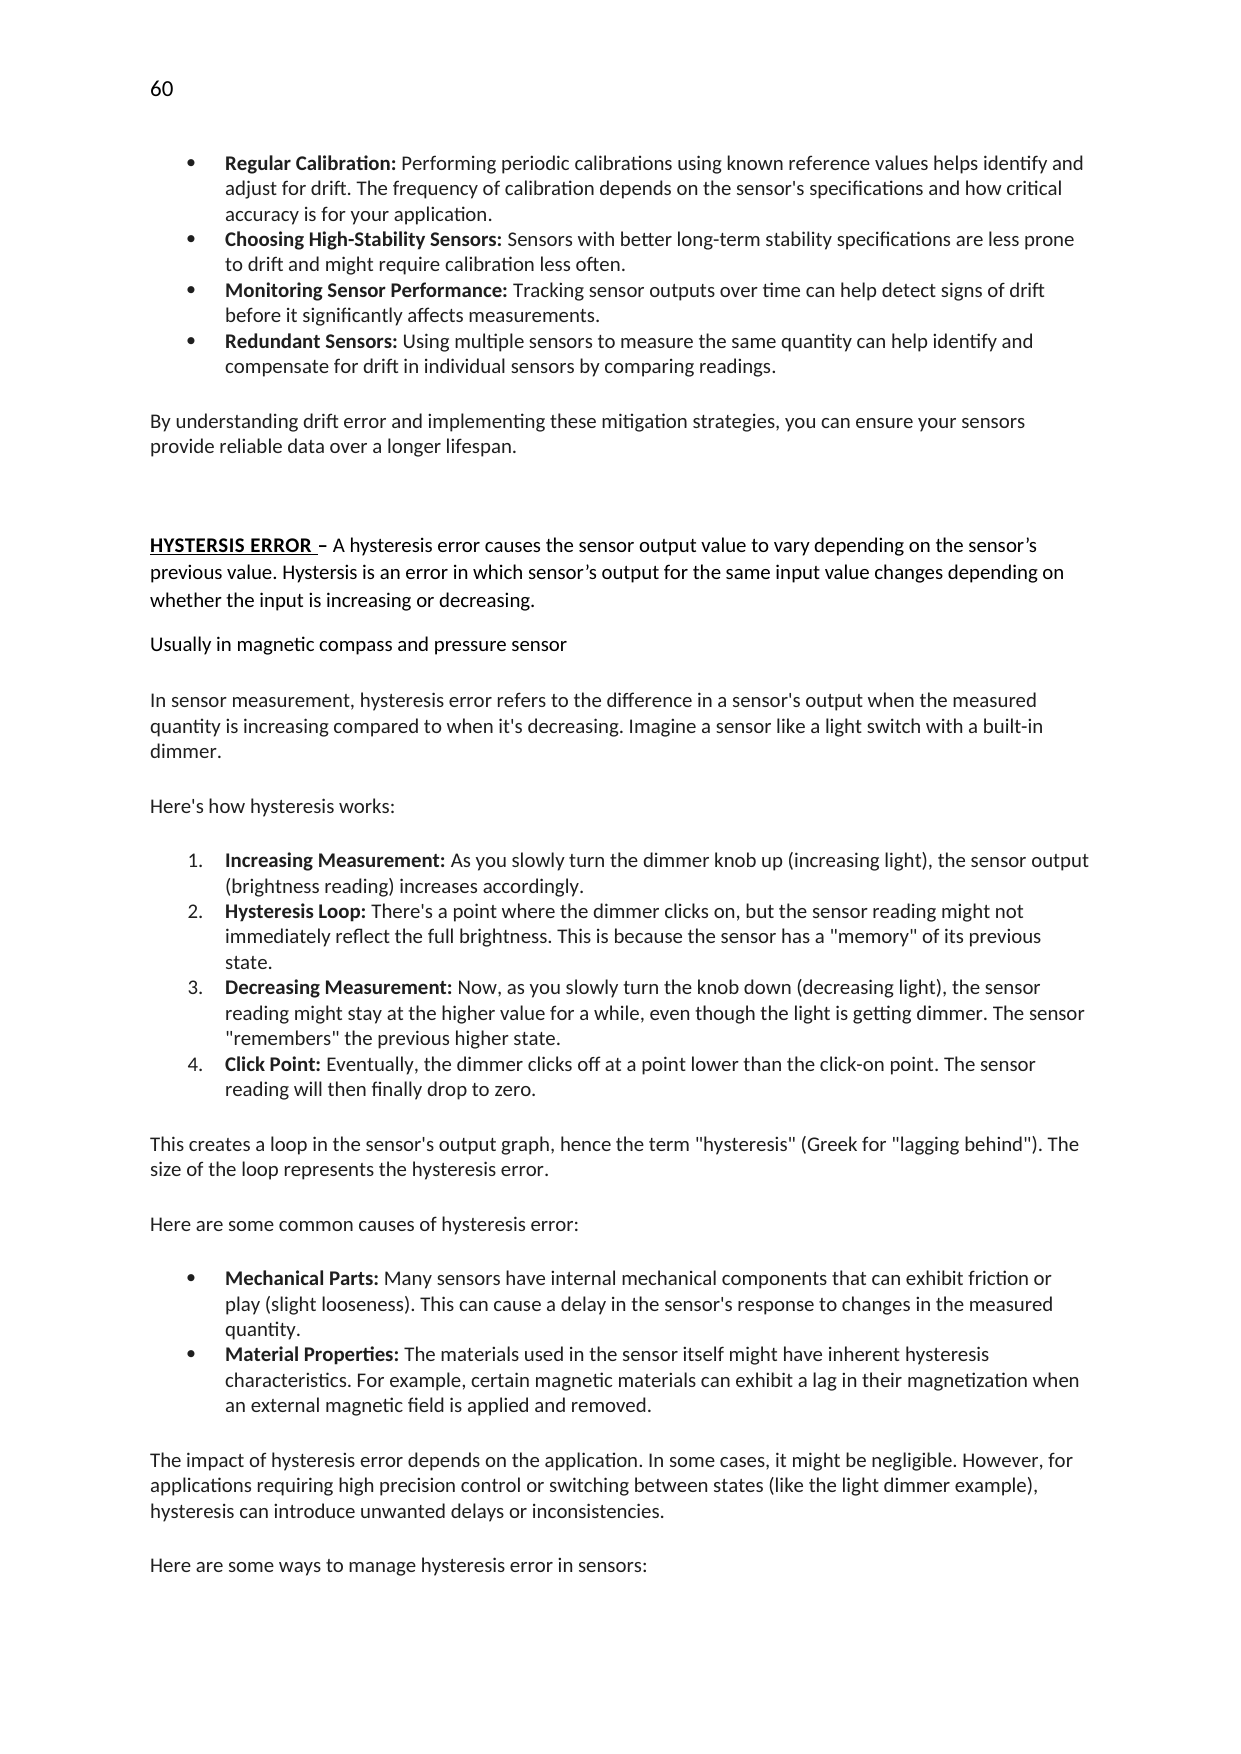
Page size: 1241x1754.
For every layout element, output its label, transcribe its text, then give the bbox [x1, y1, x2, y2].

text The impact of hysteresis error depends on the application. In some cases, it might be negligible. However, for applications requiring high precision control or switching between states (like the light dimmer example), hysteresis can introduce unwanted delays or inconsistencies. [150, 1447, 1090, 1523]
text By understanding drift error and implementing these mitigation strategies, you can ensure your sensors provide reliable data over a longer lifespan. [150, 408, 1090, 459]
text Usually in magnetic compass and pressure sensor [150, 631, 1090, 656]
list Hysteresis Loop: There's a point where the dimmer clicks on, but the sensor reading might not immediately reflect the full brightness. This is because the sensor has a "memory" of its previous state. [187, 898, 1090, 974]
list Redundant Sensors: Using multiple sensors to measure the same quantity can help identify and compensate for drift in individual sensors by comparing readings. [187, 328, 1090, 379]
list Choosing High-Stability Sensors: Sensors with better long-term stability specifications are less prone to drift and might require calibration less often. [187, 226, 1090, 277]
text Here are some ways to manage hysteresis error in sensors: [150, 1552, 1090, 1578]
list Click Point: Eventually, the dimmer clicks off at a point lower than the click-on point. The sensor reading will then finally drop to zero. [187, 1051, 1090, 1102]
list Material Properties: The materials used in the sensor itself might have inherent hysteresis characteristics. For example, certain magnetic materials can exhibit a lag in their magnetization when an external magnetic field is applied and removed. [187, 1342, 1090, 1418]
text Here's how hysteresis works: [150, 793, 1090, 818]
list Decreasing Measurement: Now, as you slowly turn the knob down (decreasing light), the sensor reading might stay at the higher value for a while, even though the light is getting dimmer. The sensor "remembers" the previous higher state. [187, 974, 1090, 1051]
text Here are some common causes of hysteresis error: [150, 1211, 1090, 1236]
list Increasing Measurement: As you slowly turn the dimmer knob up (increasing light), the sensor output (brightness reading) increases accordingly. [187, 847, 1090, 898]
text This creates a loop in the sensor's output graph, hence the term "hysteresis" (Greek for "lagging behind"). The size of the loop represents the hysteresis error. [150, 1131, 1090, 1182]
list Regular Calibration: Performing periodic calibrations using known reference values helps identify and adjust for drift. The frequency of calibration depends on the sensor's specifications and how critical accuracy is for your application. [187, 150, 1090, 226]
list Monitoring Sensor Performance: Tracking sensor outputs over time can help detect signs of drift before it significantly affects measurements. [187, 277, 1090, 328]
text In sensor measurement, hysteresis error refers to the difference in a sensor's output when the measured quantity is increasing compared to when it's decreasing. Imagine a sensor like a light switch with a built-in dimmer. [150, 687, 1090, 764]
list Mechanical Parts: Many sensors have internal mechanical components that can exhibit friction or play (slight looseness). This can cause a delay in the sensor's response to changes in the measured quantity. [187, 1265, 1090, 1342]
text HYSTERSIS ERROR – A hysteresis error causes the sensor output value to vary depending on the sensor’s previous value. Hystersis is an error in which sensor’s output for the same input value changes depending on whether the input is increasing or decreasing. [150, 532, 1090, 612]
